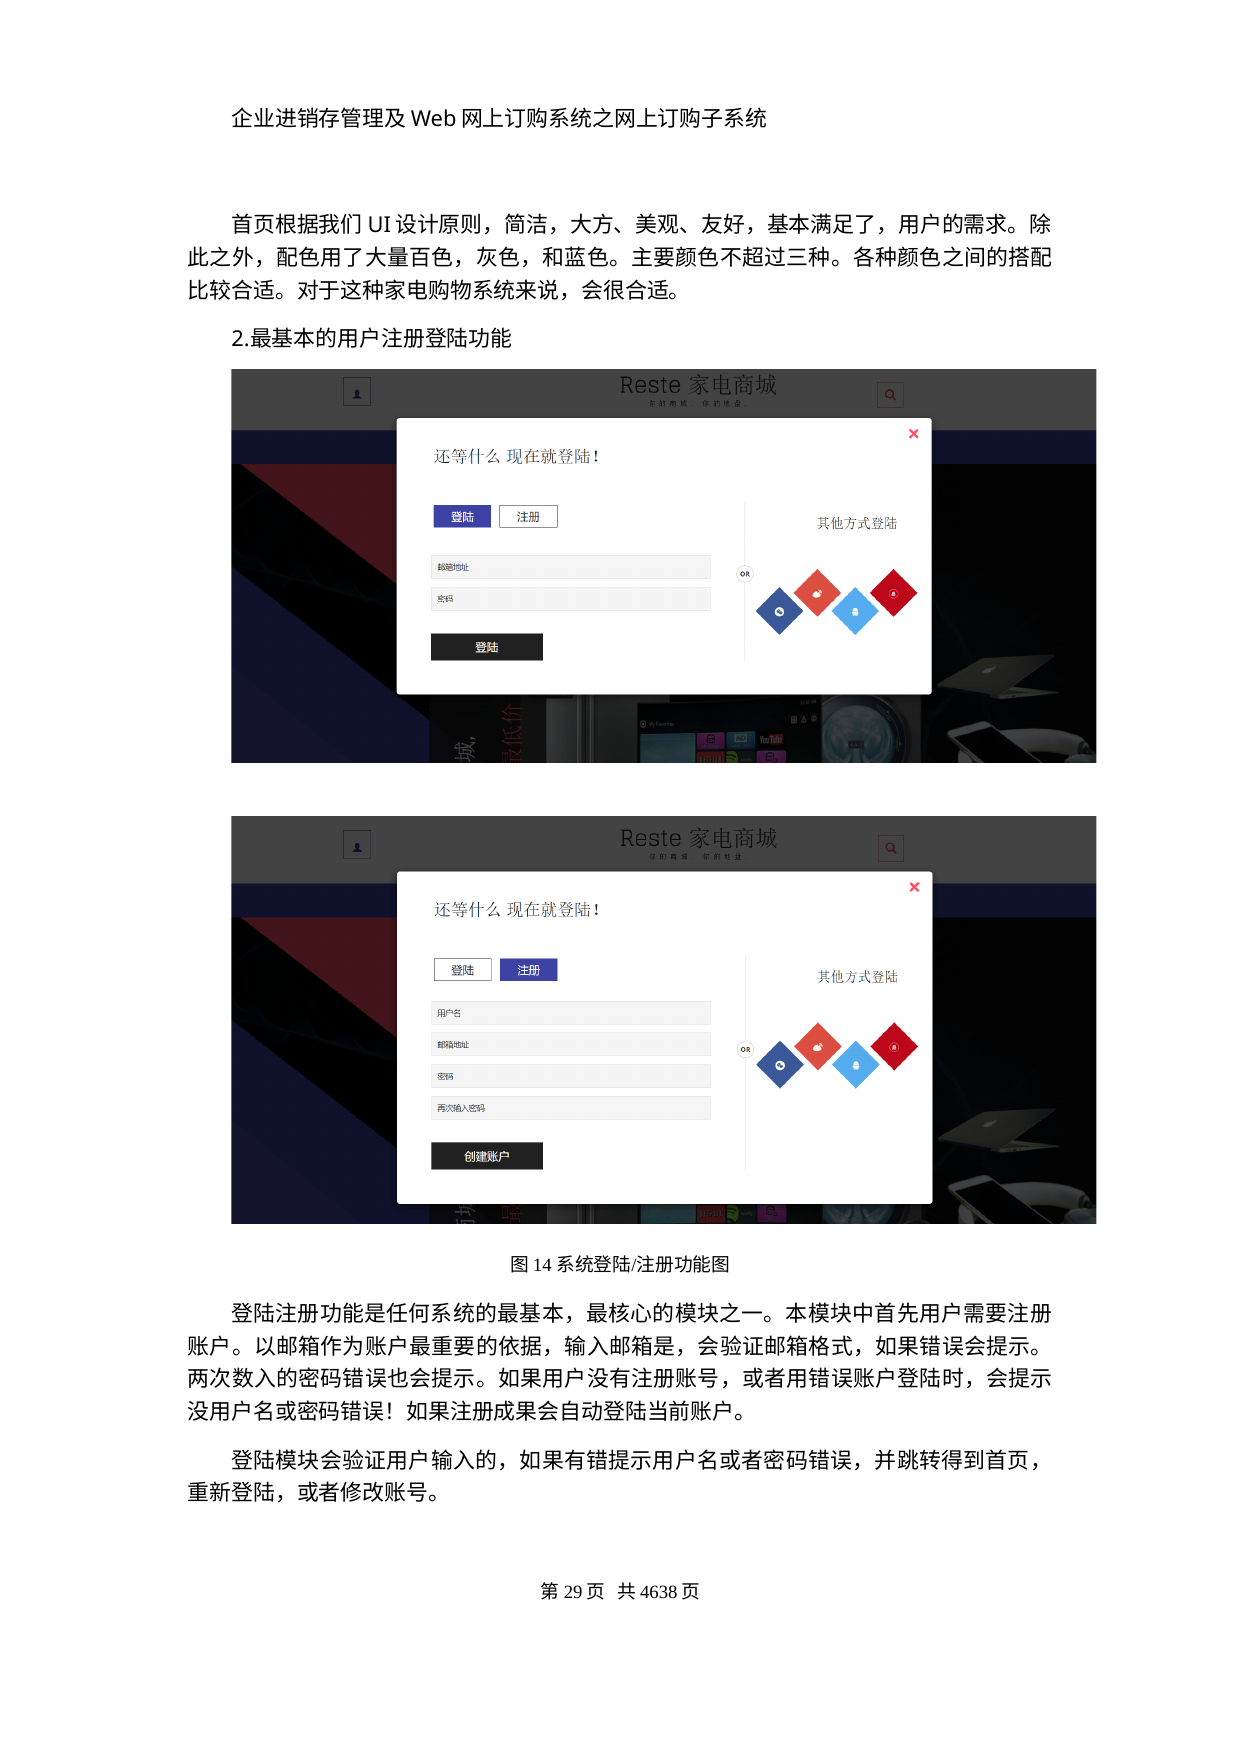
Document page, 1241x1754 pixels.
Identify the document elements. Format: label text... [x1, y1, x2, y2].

text 图14 系统登陆/注册功能图 [187, 1247, 1053, 1280]
text 首页根据我们UI设计原则，简洁，大方、美观、友好，基本满足了，用户的需求。除此之外，配色用了大量百色，灰色，和蓝色。主要颜色不超过三种。各种颜色之间的搭配比较合适。对于这种家电购物系统来说，会很合适。 [187, 207, 1053, 305]
picture [231, 369, 1097, 763]
text 2.最基本的用户注册登陆功能 [187, 321, 1053, 353]
picture [231, 816, 1097, 1224]
text 登陆模块会验证用户输入的，如果有错提示用户名或者密码错误，并跳转得到首页，重新登陆，或者修改账号。 [187, 1442, 1053, 1507]
text 登陆注册功能是任何系统的最基本，最核心的模块之一。本模块中首先用户需要注册账户。以邮箱作为账户最重要的依据，输入邮箱是，会验证邮箱格式，如果错误会提示。两次数入的密码错误也会提示。如果用户没有注册账号，或者用错误账户登陆时，会提示没用户名或密码错误！如果注册成果会自动登陆当前账户。 [187, 1296, 1053, 1426]
